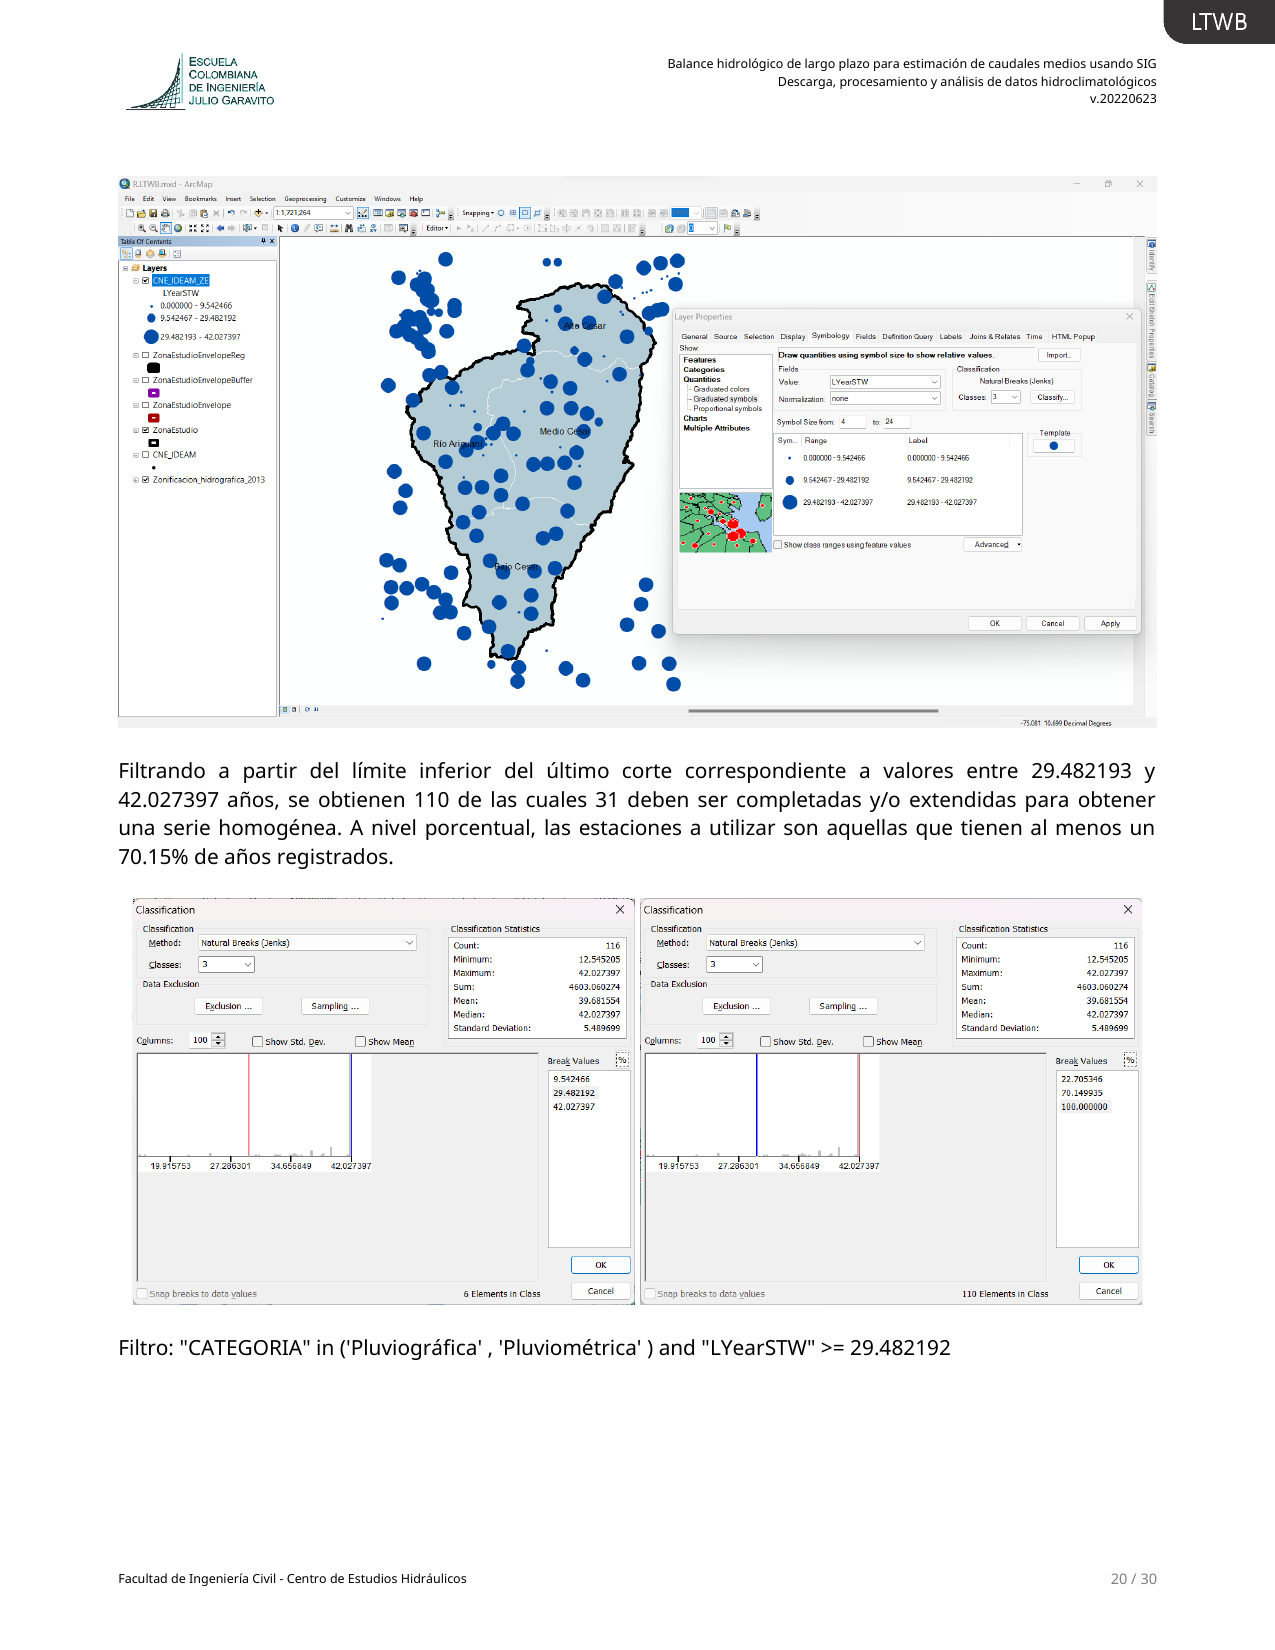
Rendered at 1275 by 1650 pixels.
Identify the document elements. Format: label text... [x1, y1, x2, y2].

picture [640, 898, 1143, 1305]
text Filtro: "CATEGORIA" in ('Pluviográfica' , 'Pluviométrica' ) and "LYearSTW" >= 29.482192 [118, 1333, 1157, 1362]
picture [132, 898, 635, 1305]
picture [1163, 0, 1275, 44]
text Filtrando a partir del límite inferior del último corte correspondiente a valores entre 29.482193 y 42.027397 años, se obtienen 110 de las cuales 31 deben ser completadas y/o extendidas para obtener una serie homogénea. A nivel porcentual, las estaciones a utilizar son aquellas que tienen al menos un 70.15% de años registrados. [118, 756, 1157, 870]
picture [118, 176, 1157, 728]
picture [118, 44, 282, 119]
